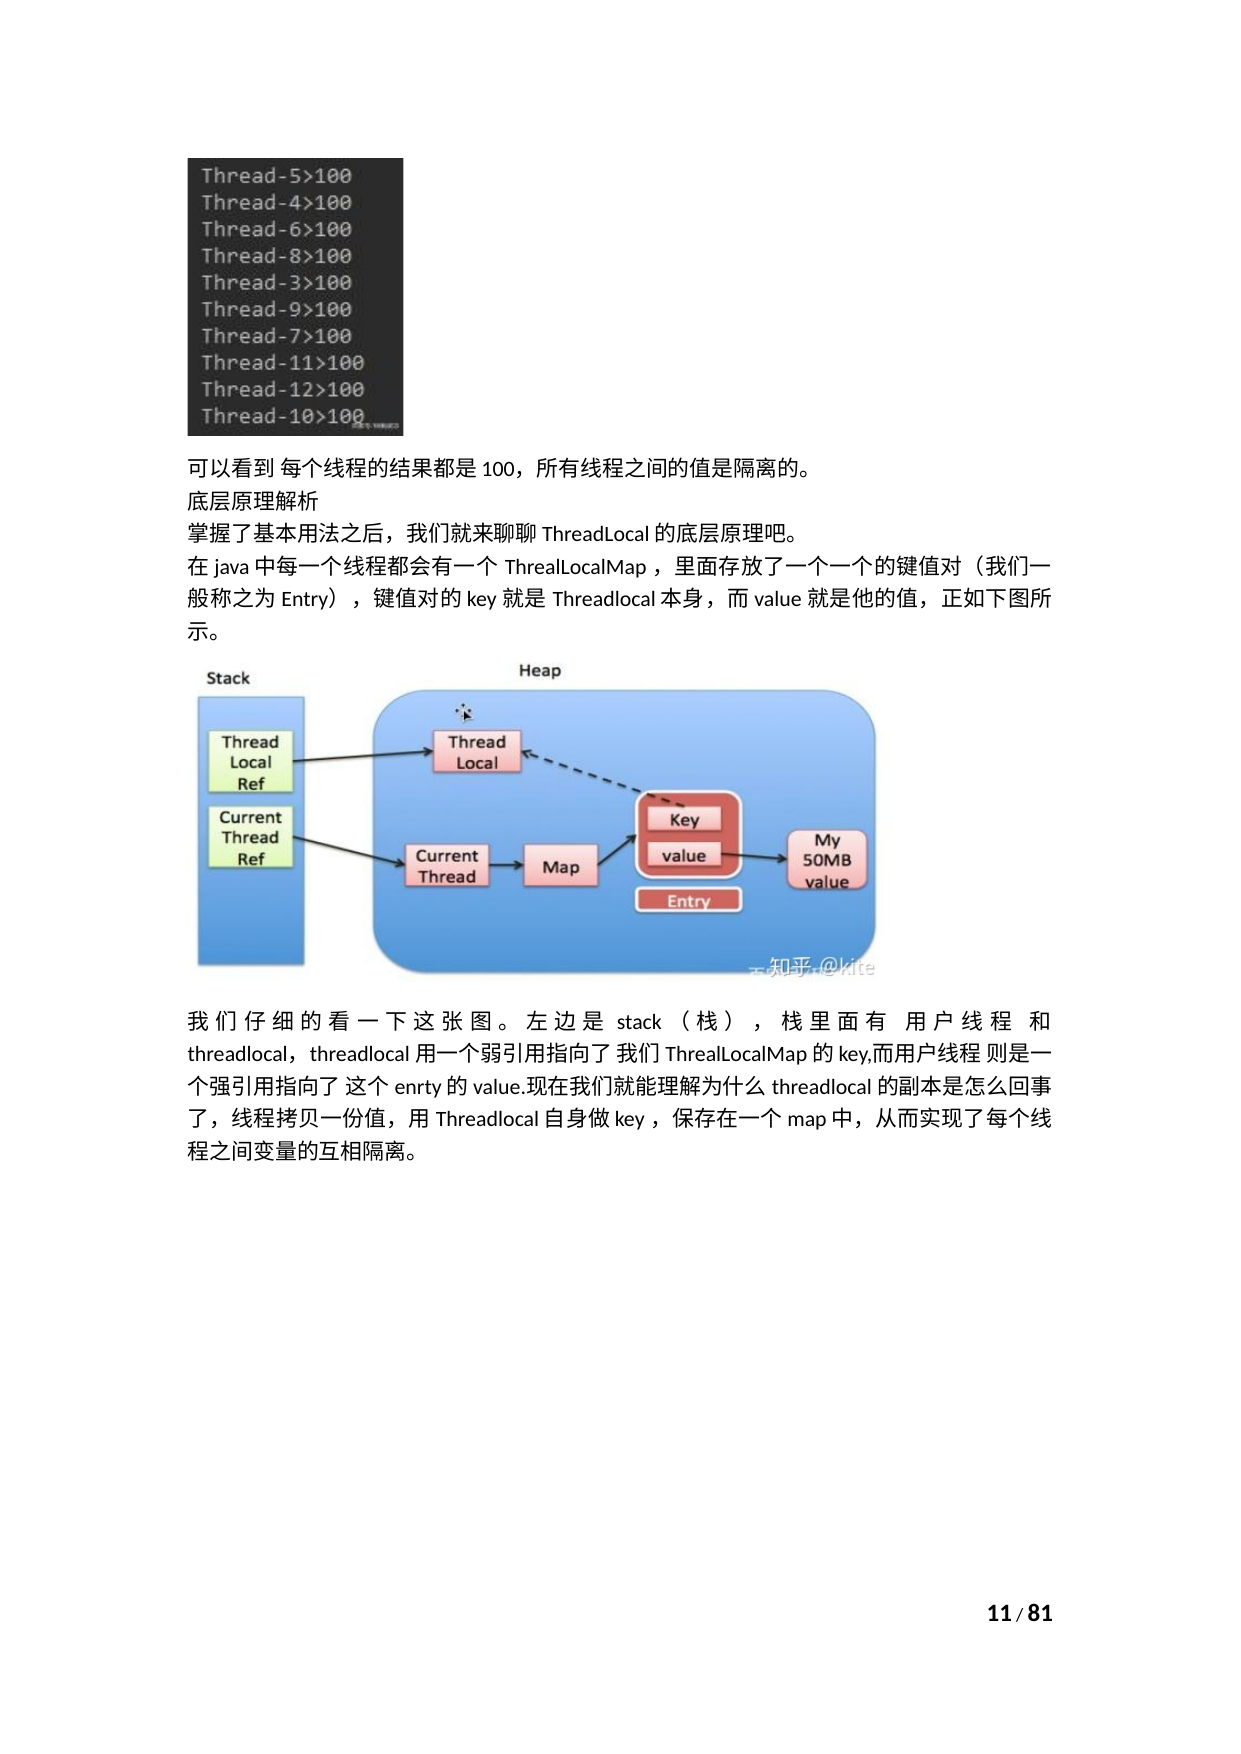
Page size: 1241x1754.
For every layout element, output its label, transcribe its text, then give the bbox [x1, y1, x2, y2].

text 底层原理解析 [187, 483, 1053, 516]
text 掌握了基本用法之后，我们就来聊聊ThreadLocal 的底层原理吧。 [187, 516, 1053, 548]
text 可以看到 每个线程的结果都是100，所有线程之间的值是隔离的。 [187, 451, 1053, 483]
picture [187, 158, 404, 436]
text 我们仔细的看一下这张图。左边是stack（栈），栈里面有 用户线程 和 threadlocal，threadlocal 用一个弱引用指向了 我们ThrealLocalMap 的key,而用户线程 则是一个强引用指向了 这个enrty的 value.现在我们就能理解为什么threadlocal 的副本是怎么回事了，线程拷贝一份值，用Threadlocal自身做key ，保存在一个map中，从而实现了每个线程之间变量的互相隔离。 [187, 1003, 1053, 1166]
picture [187, 646, 893, 996]
text 在java中每一个线程都会有一个 ThrealLocalMap ，里面存放了一个一个的键值对（我们一般称之为Entry），键值对的key 就是 Threadlocal本身，而value 就是他的值，正如下图所示。 [187, 548, 1053, 646]
